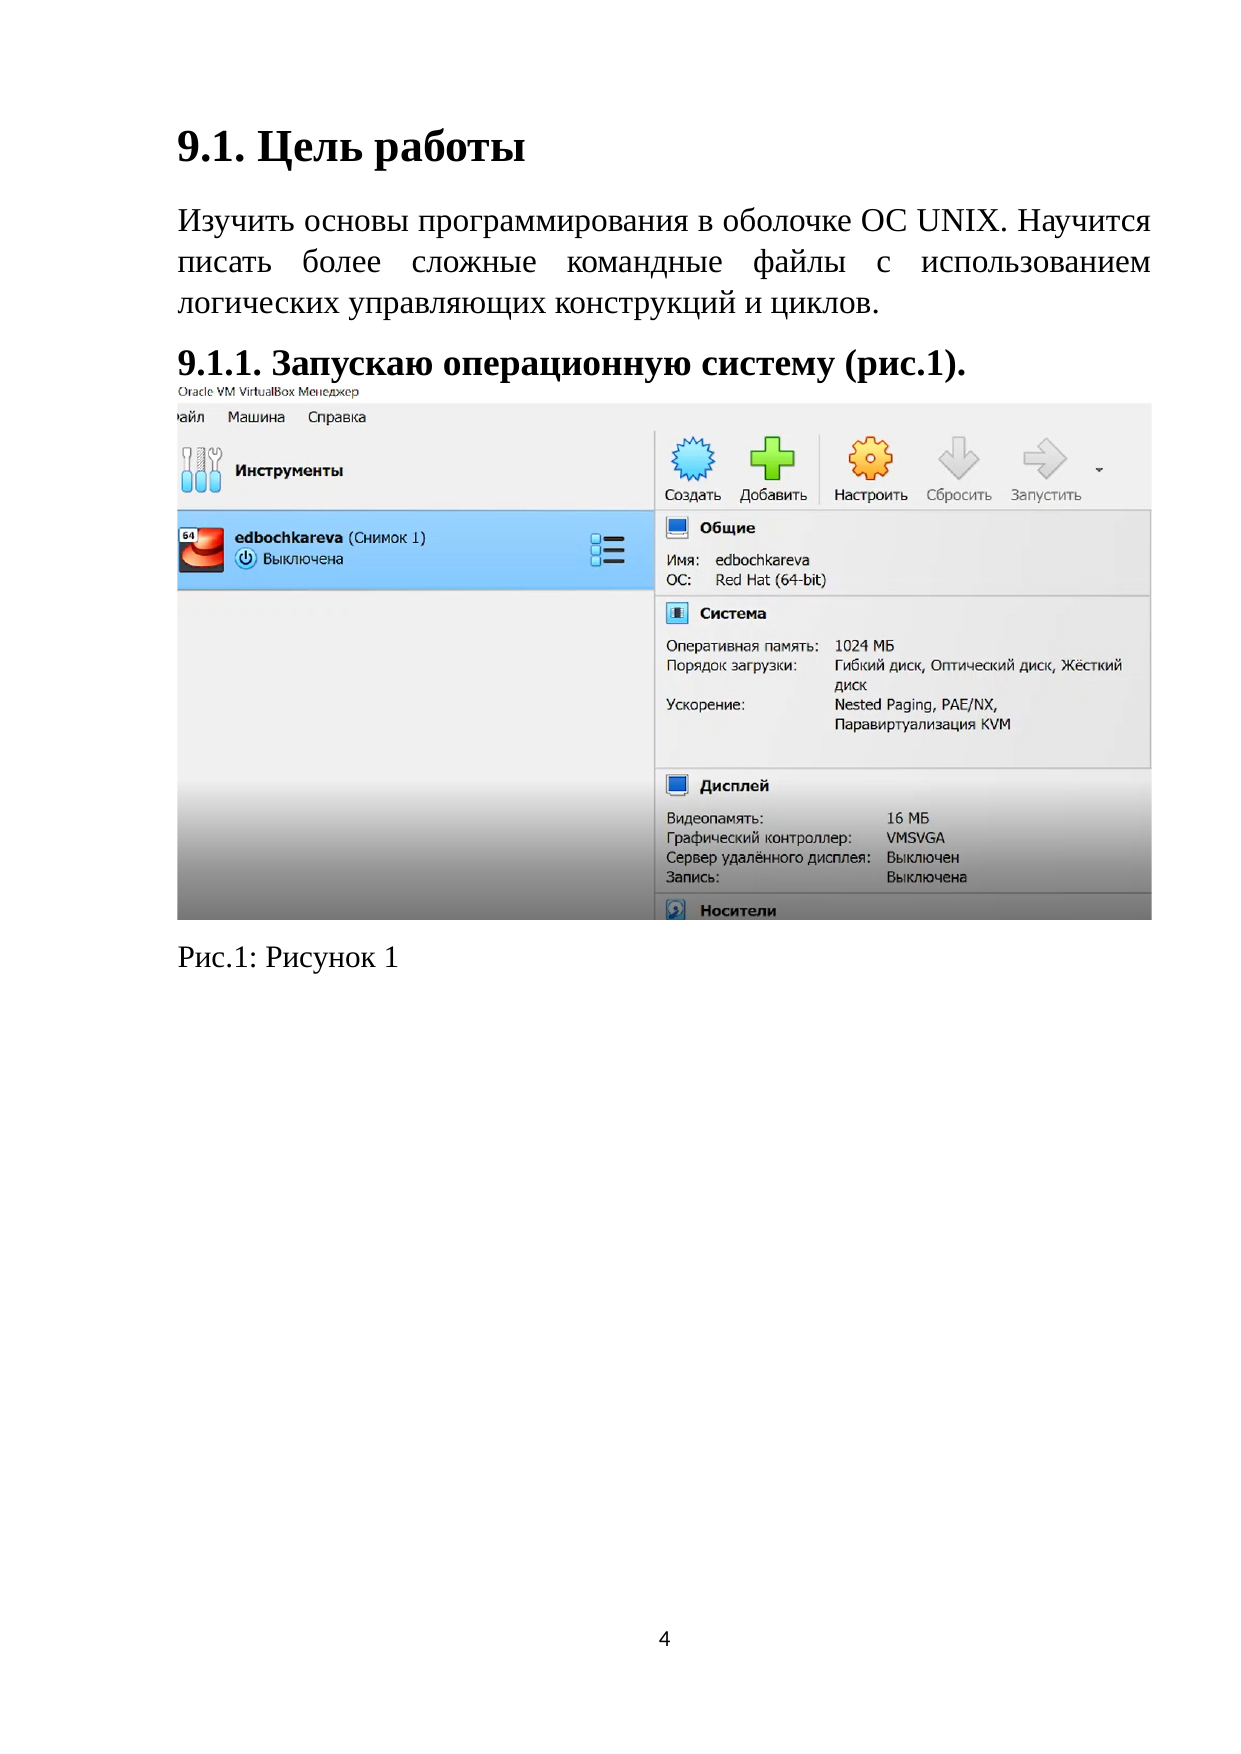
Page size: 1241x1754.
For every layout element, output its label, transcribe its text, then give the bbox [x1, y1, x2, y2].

text Рис.1: Рисунок 1 [177, 939, 1152, 974]
picture [177, 387, 1152, 920]
subtitle 9.1. Цель работы [177, 118, 1152, 171]
subtitle 9.1.1. Запускаю операционную систему (рис.1). [177, 341, 1152, 384]
text Изучить основы программирования в оболочке ОС UNIX. Научится писать более сложные командные файлы с использованием логических управляющих конструкций и циклов. [177, 200, 1152, 321]
